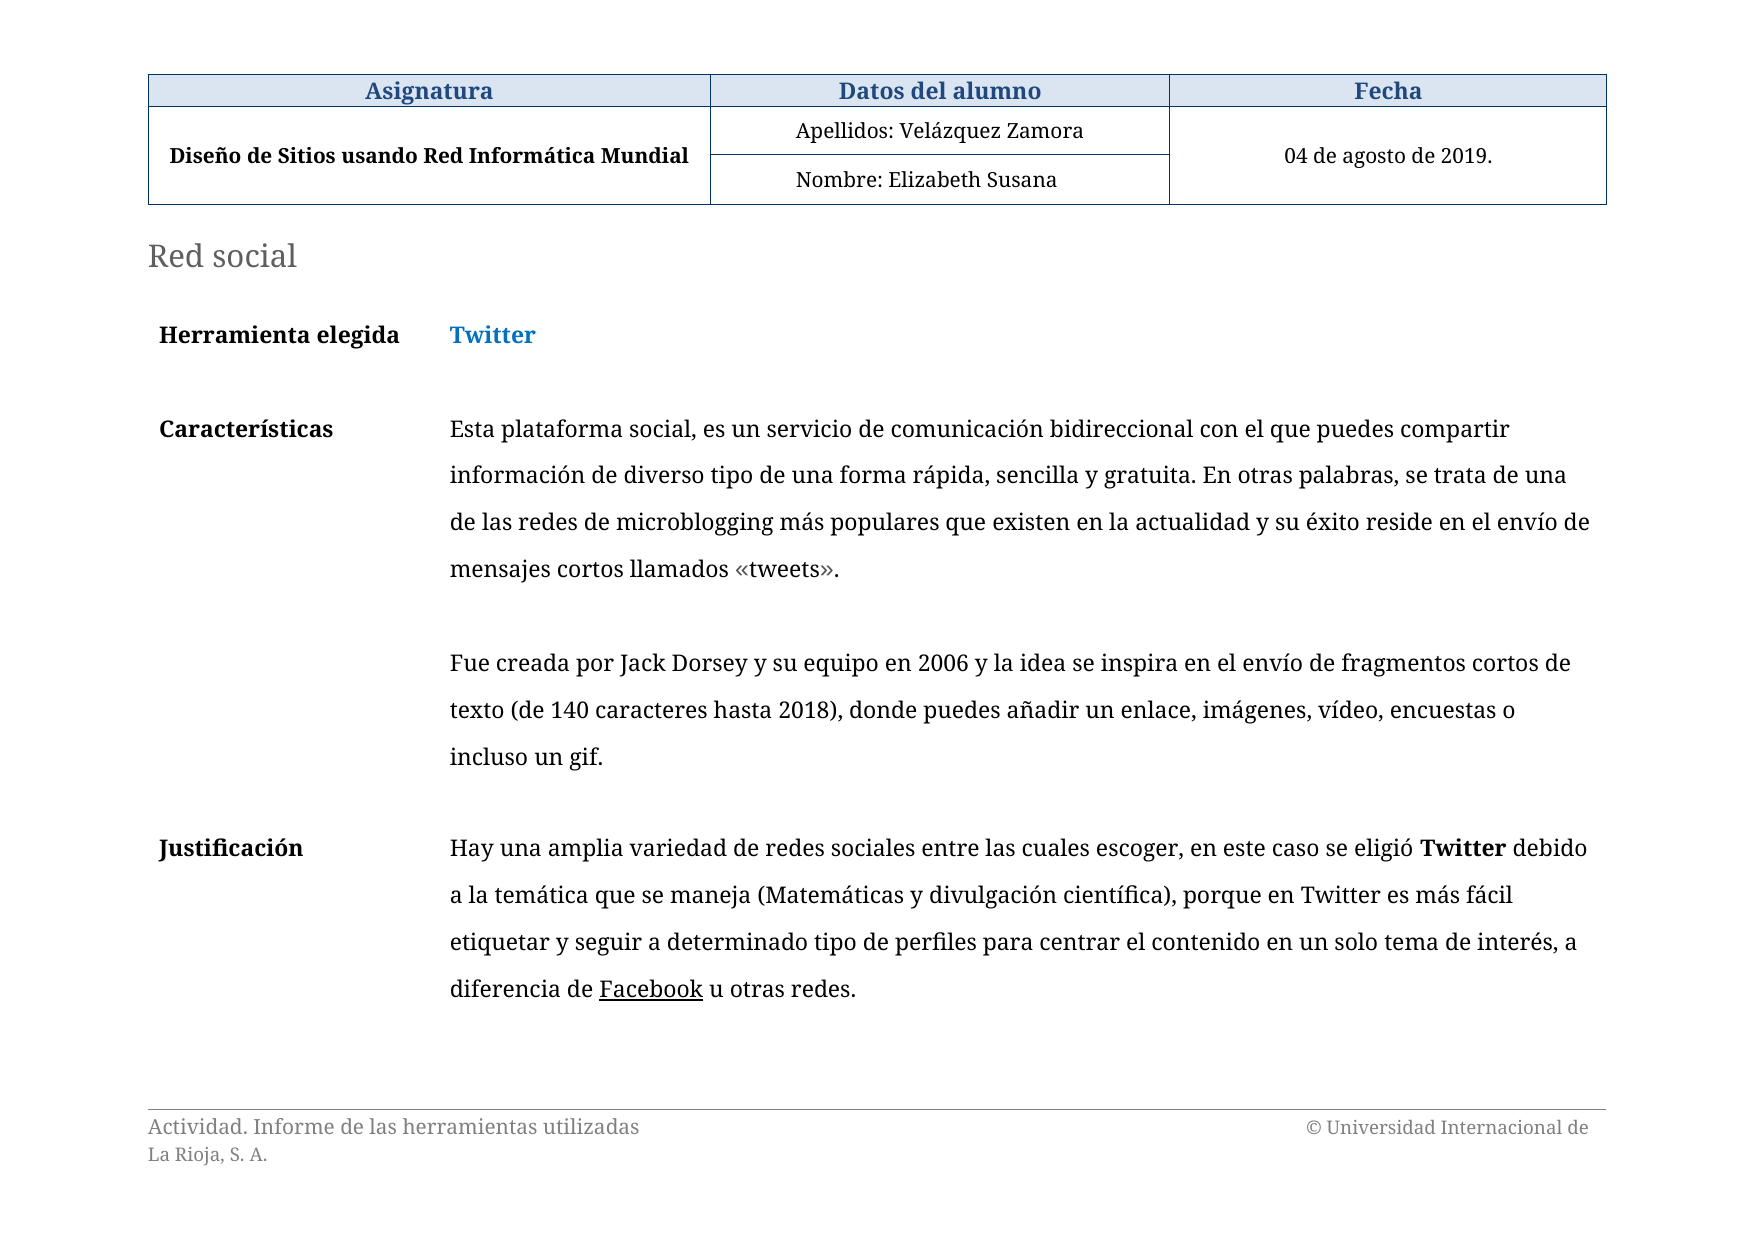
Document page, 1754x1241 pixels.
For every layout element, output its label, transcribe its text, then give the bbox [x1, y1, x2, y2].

text Red social [148, 234, 1606, 276]
table_header Twitter [438, 319, 1605, 413]
table_cell Características [148, 413, 438, 832]
table_cell Esta plataforma social, es un servicio de comunicación bidireccional con el que puedes compartir información de diverso tipo de una forma rápida, sencilla y gratuita. En otras palabras, se trata de una de las redes de microblogging más populares que existen en la actualidad y su éxito reside en el envío de mensajes cortos llamados «tweets». Fue creada por Jack Dorsey y su equipo en 2006 y la idea se inspira en el envío de fragmentos cortos de texto (de 140 caracteres hasta 2018), donde puedes añadir un enlace, imágenes, vídeo, encuestas o incluso un gif. [438, 413, 1605, 832]
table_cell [438, 832, 1605, 1018]
table_cell Justificación [148, 832, 438, 1018]
table_header Herramienta elegida [148, 319, 438, 413]
